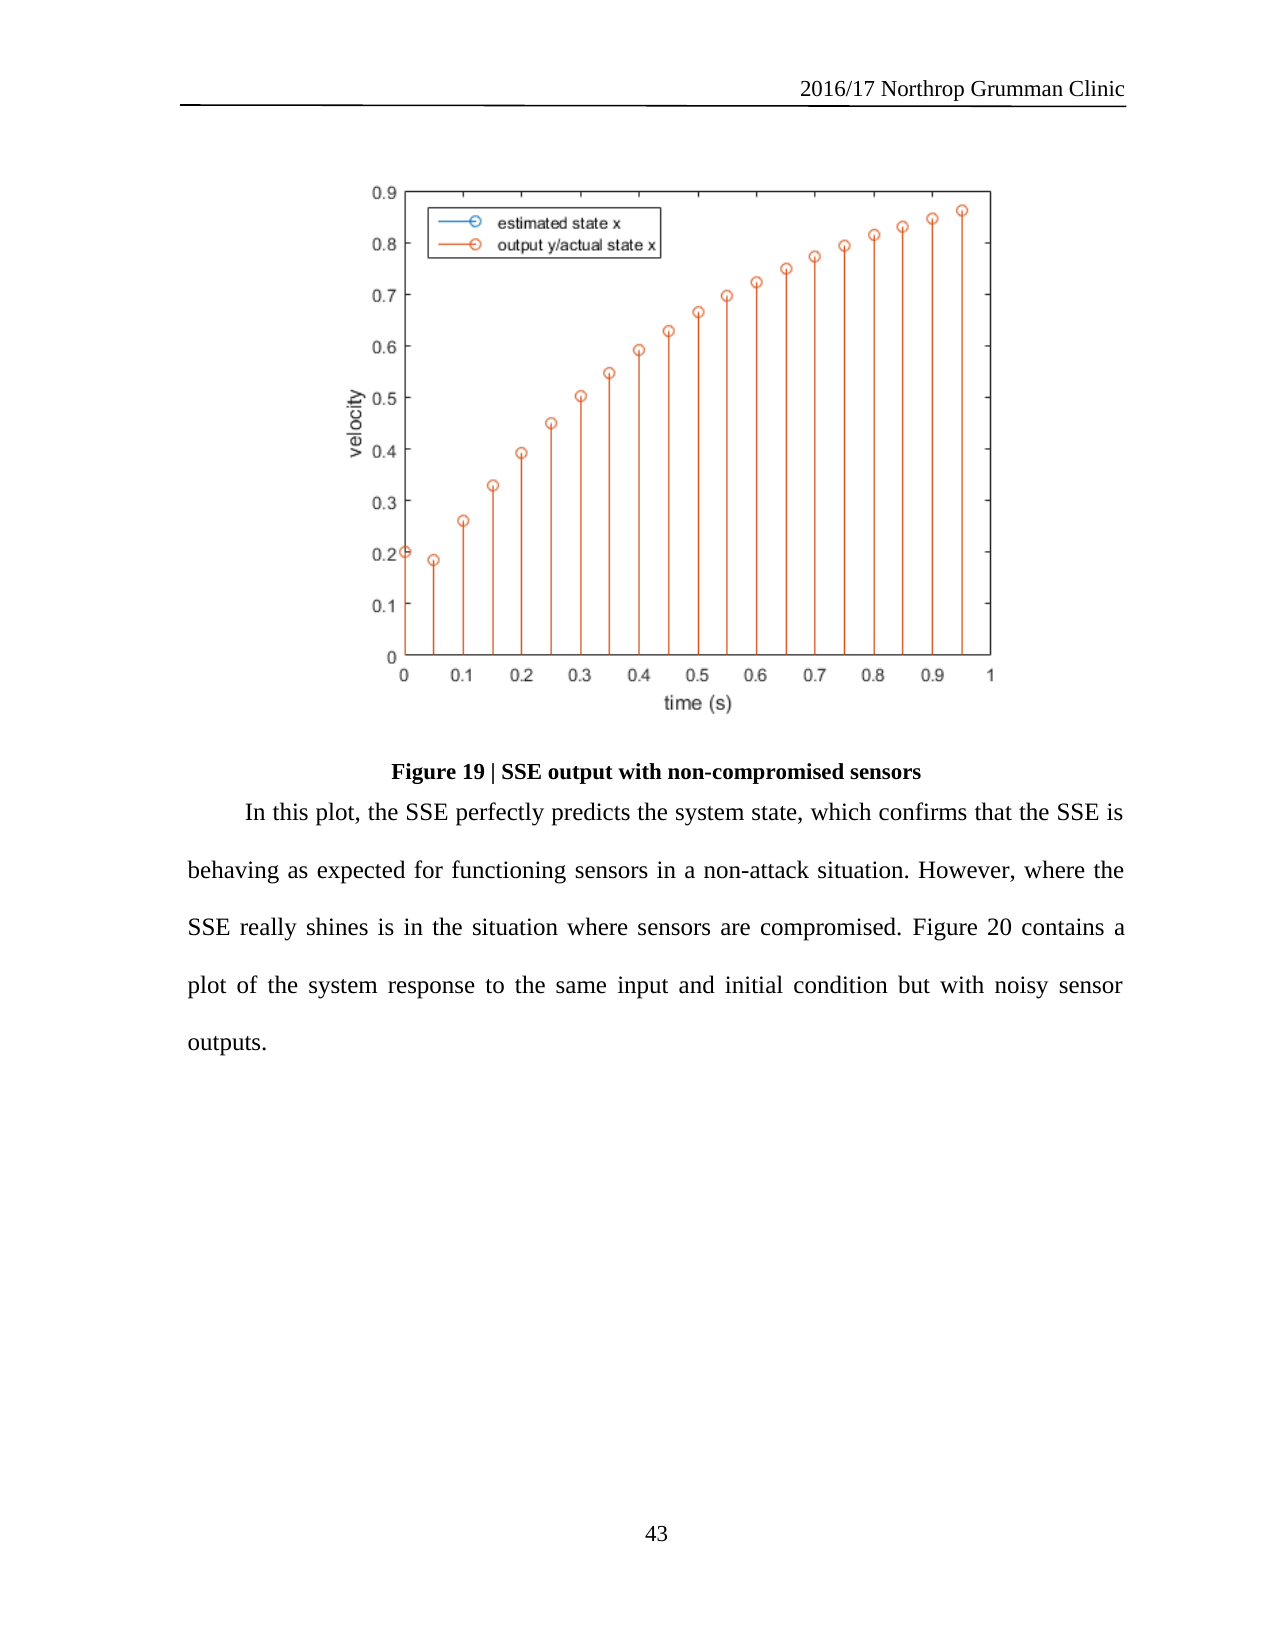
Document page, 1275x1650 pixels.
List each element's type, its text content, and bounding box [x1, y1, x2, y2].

picture [306, 150, 1063, 718]
text In this plot, the SSE perfectly predicts the system state, which confirms that the SSE is behaving as expected for functioning sensors in a non-attack situation. However, where the SSE really shines is in the situation where sensors are compromised. Figure 20 contains a plot of the system response to the same input and initial condition but with noisy sensor outputs. [187, 797, 1125, 1056]
